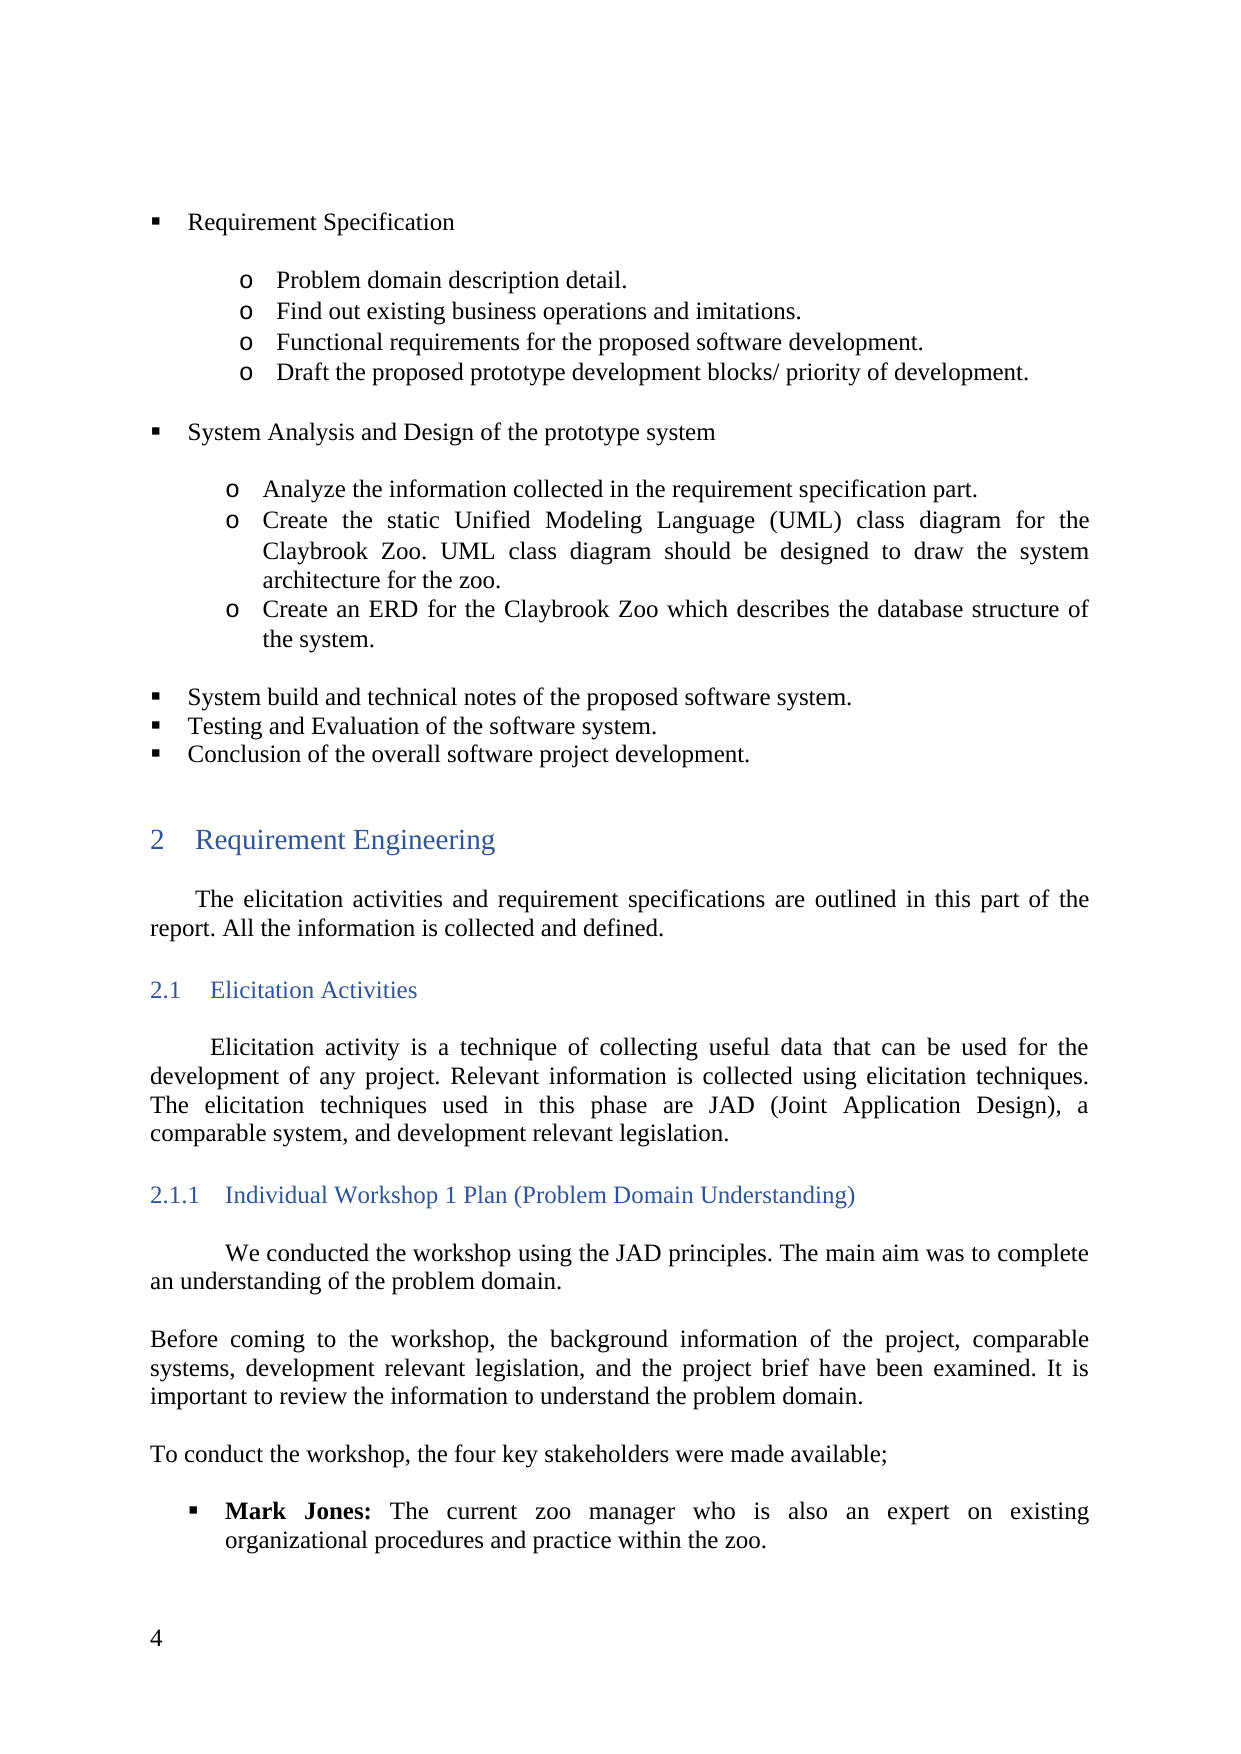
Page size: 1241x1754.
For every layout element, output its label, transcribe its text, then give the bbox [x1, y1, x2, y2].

text Elicitation activity is a technique of collecting useful data that can be used for the development of any project. Relevant information is collected using elicitation techniques. The elicitation techniques used in this phase are JAD (Joint Application Design), a comparable system, and development relevant legislation. [150, 1032, 1090, 1147]
list Draft the proposed prototype development blocks/ priority of development. [239, 357, 1090, 388]
text The elicitation activities and requirement specifications are outlined in this part of the report. All the information is collected and defined. [150, 884, 1090, 942]
list Conclusion of the overall software project development. [150, 739, 1090, 768]
subtitle Elicitation Activities [150, 975, 1090, 1003]
text We conducted the workshop using the JAD principles. The main aim was to complete an understanding of the problem domain. [150, 1238, 1090, 1295]
list Mark Jones: The current zoo manager who is also an expert on existing organizational procedures and practice within the zoo. [187, 1496, 1090, 1554]
list Create the static Unified Modeling Language (UML) class diagram for the Claybrook Zoo. UML class diagram should be designed to draw the system architecture for the zoo. [225, 505, 1090, 594]
list Requirement Specification [150, 207, 1090, 236]
list Functional requirements for the proposed software development. [239, 327, 1090, 357]
list Find out existing business operations and imitations. [239, 296, 1090, 327]
list Create an ERD for the Claybrook Zoo which describes the database structure of the system. [225, 594, 1090, 653]
text To conduct the workshop, the four key stakeholders were made available; [150, 1439, 1090, 1468]
list System Analysis and Design of the prototype system [150, 417, 1090, 446]
list System build and technical notes of the proposed software system. [150, 682, 1090, 711]
list Analyze the information collected in the requirement specification part. [225, 474, 1090, 505]
subtitle Individual Workshop 1 Plan (Problem Domain Understanding) [150, 1180, 1090, 1209]
list Testing and Evaluation of the software system. [150, 711, 1090, 739]
list Problem domain description detail. [239, 265, 1090, 296]
subtitle Requirement Engineering [150, 822, 1090, 856]
text Before coming to the workshop, the background information of the project, comparable systems, development relevant legislation, and the project brief have been examined. It is important to review the information to understand the problem domain. [150, 1324, 1090, 1410]
